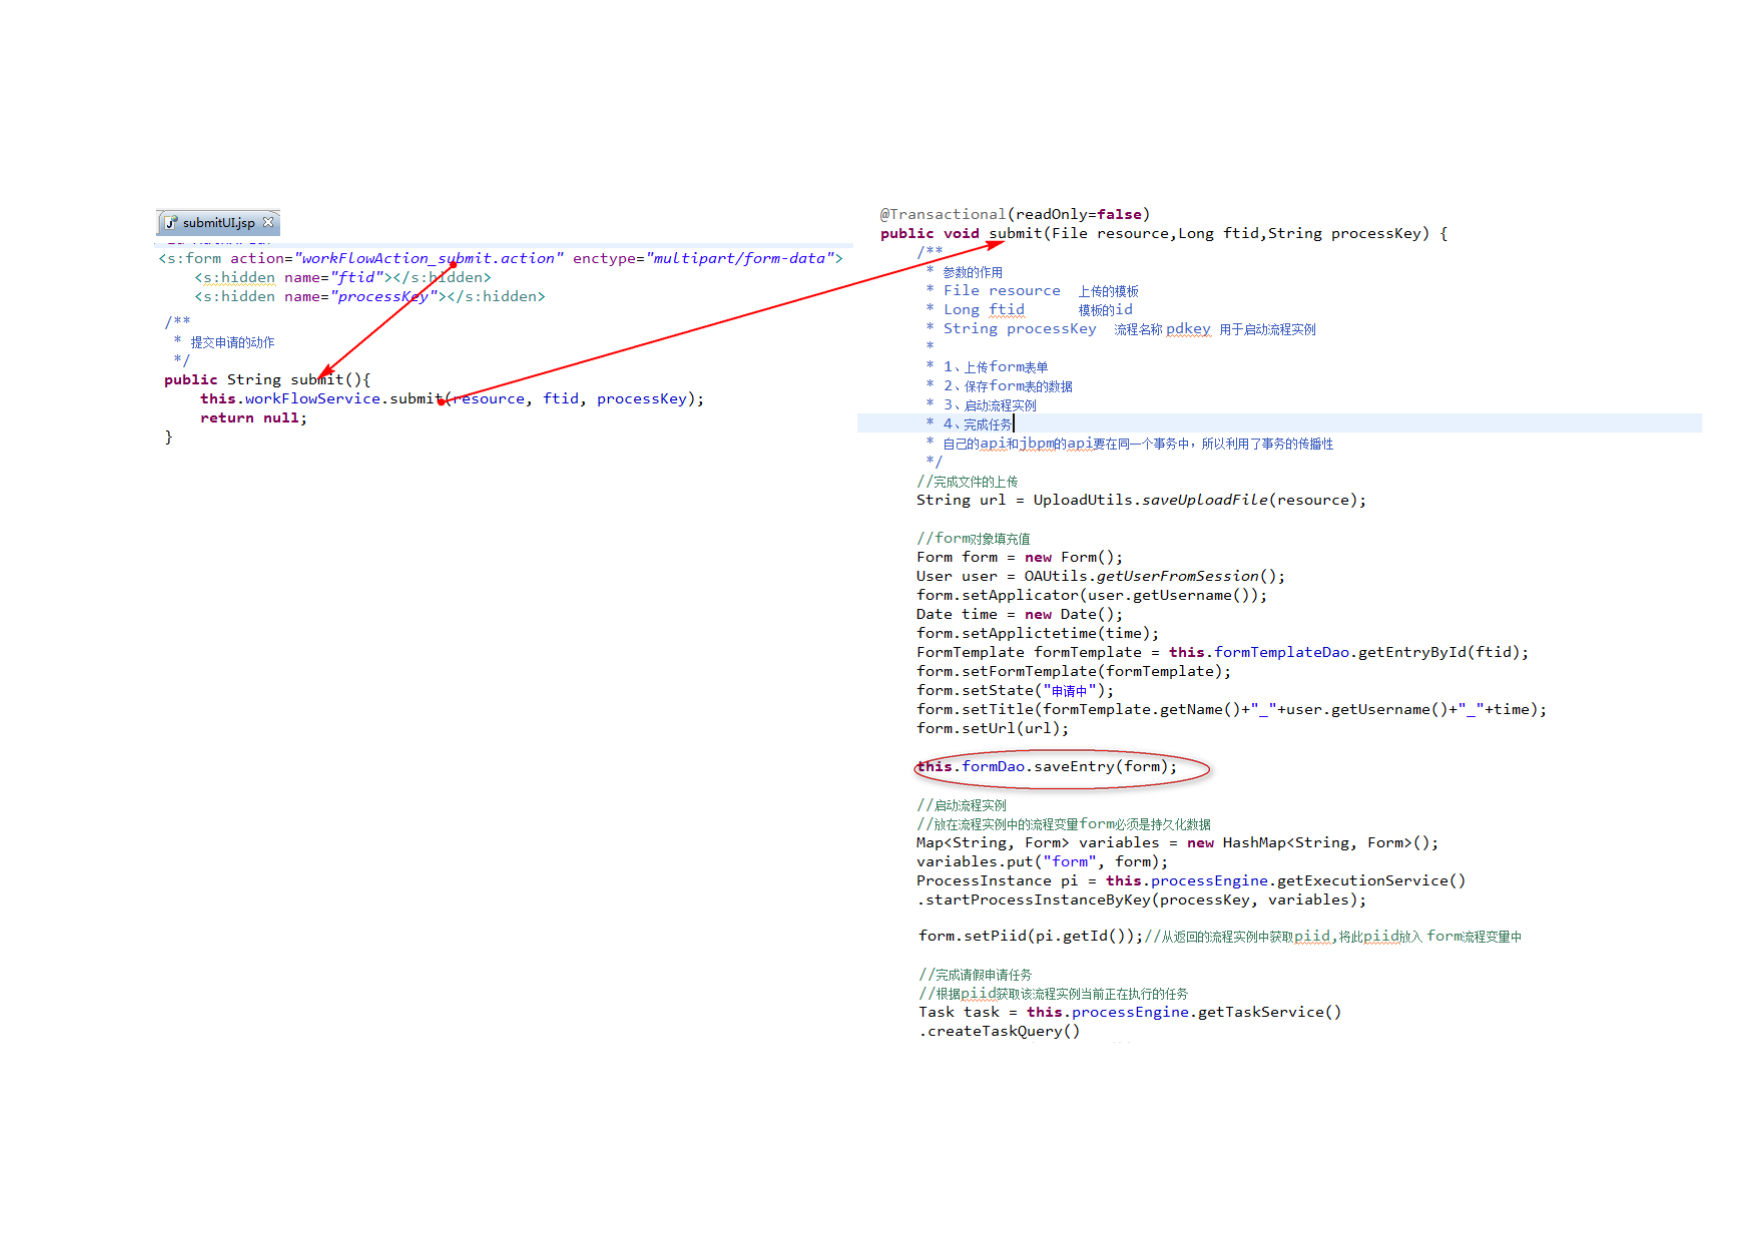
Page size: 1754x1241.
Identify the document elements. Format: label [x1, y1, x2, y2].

picture [150, 197, 1703, 1043]
